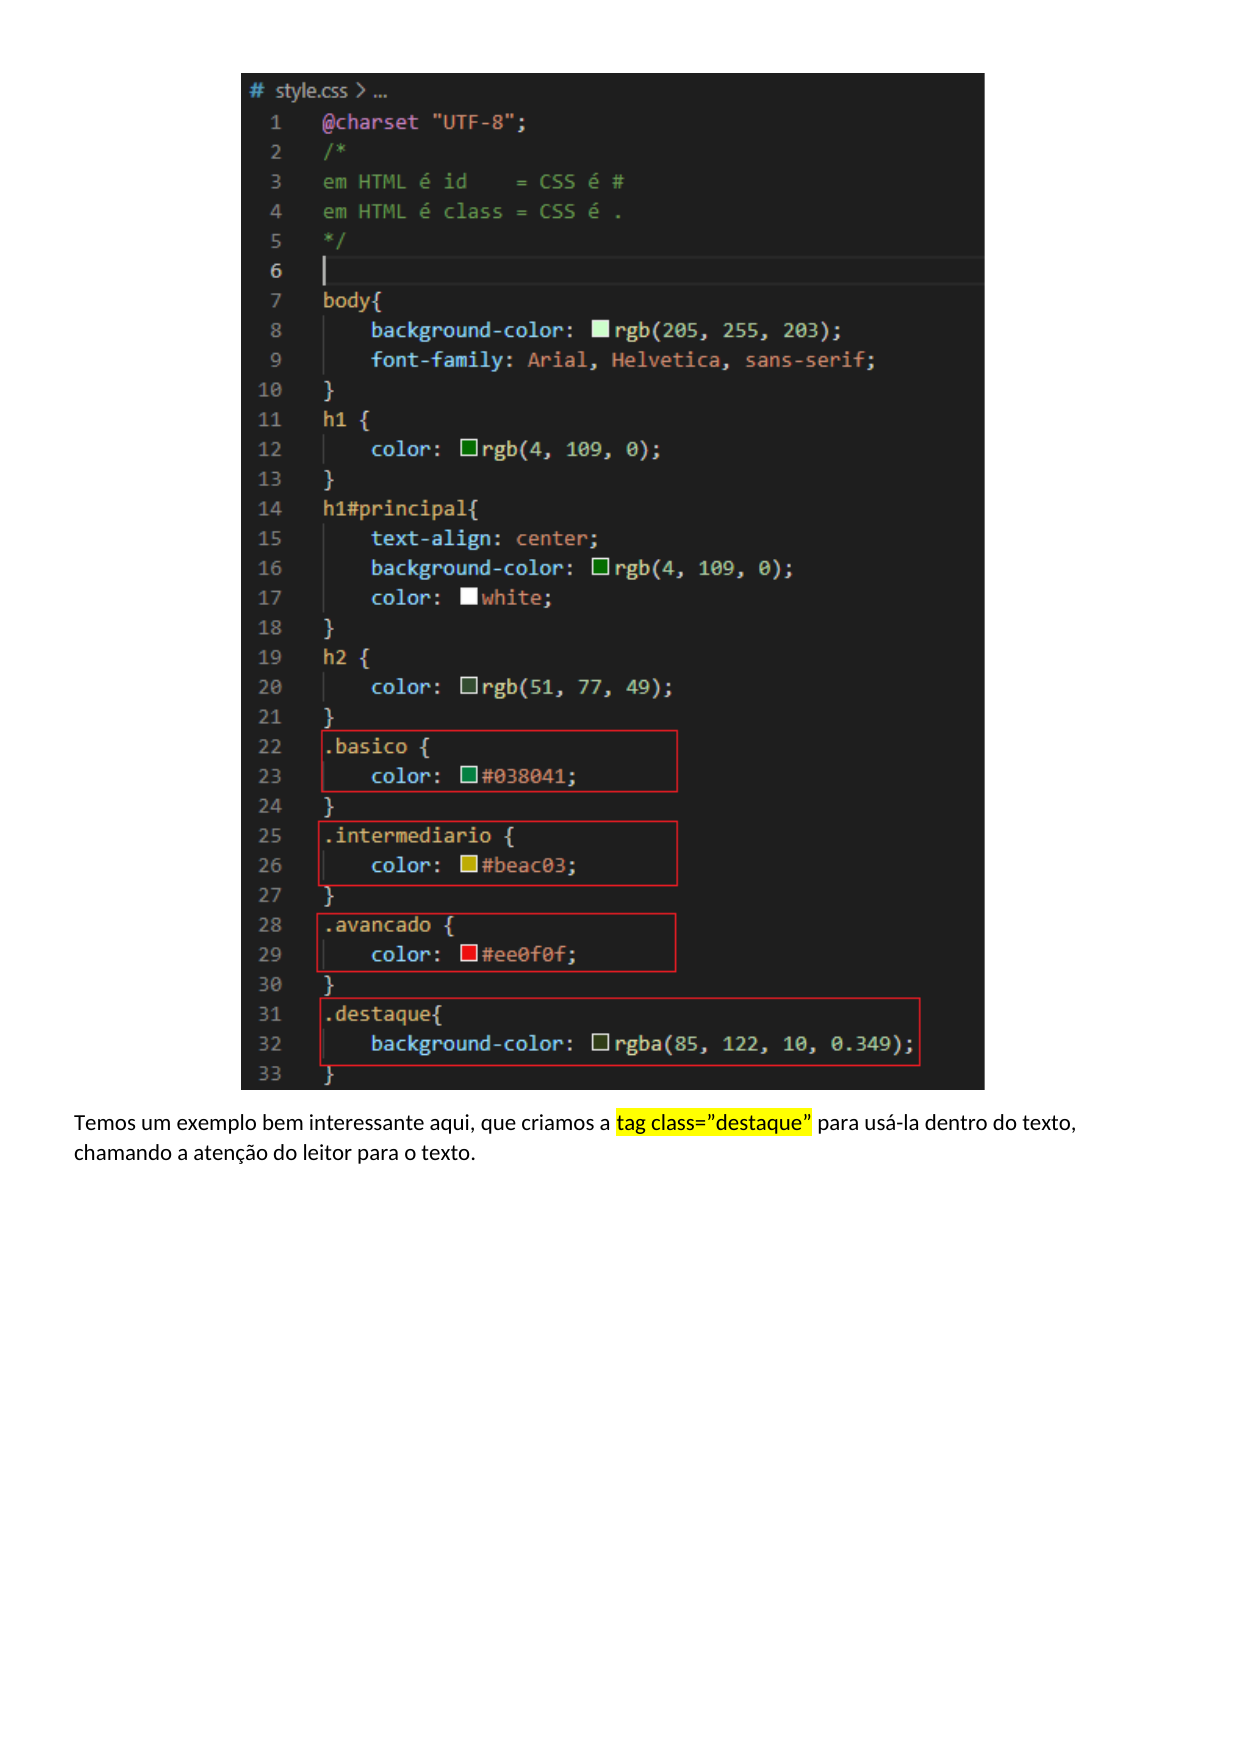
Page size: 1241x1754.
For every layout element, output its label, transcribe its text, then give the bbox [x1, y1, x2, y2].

picture [241, 73, 985, 1090]
text Temos um exemplo bem interessante aqui, que criamos a tag class=”destaque” para usá-la dentro do texto, chamando a atenção do leitor para o texto. [74, 1108, 1152, 1167]
